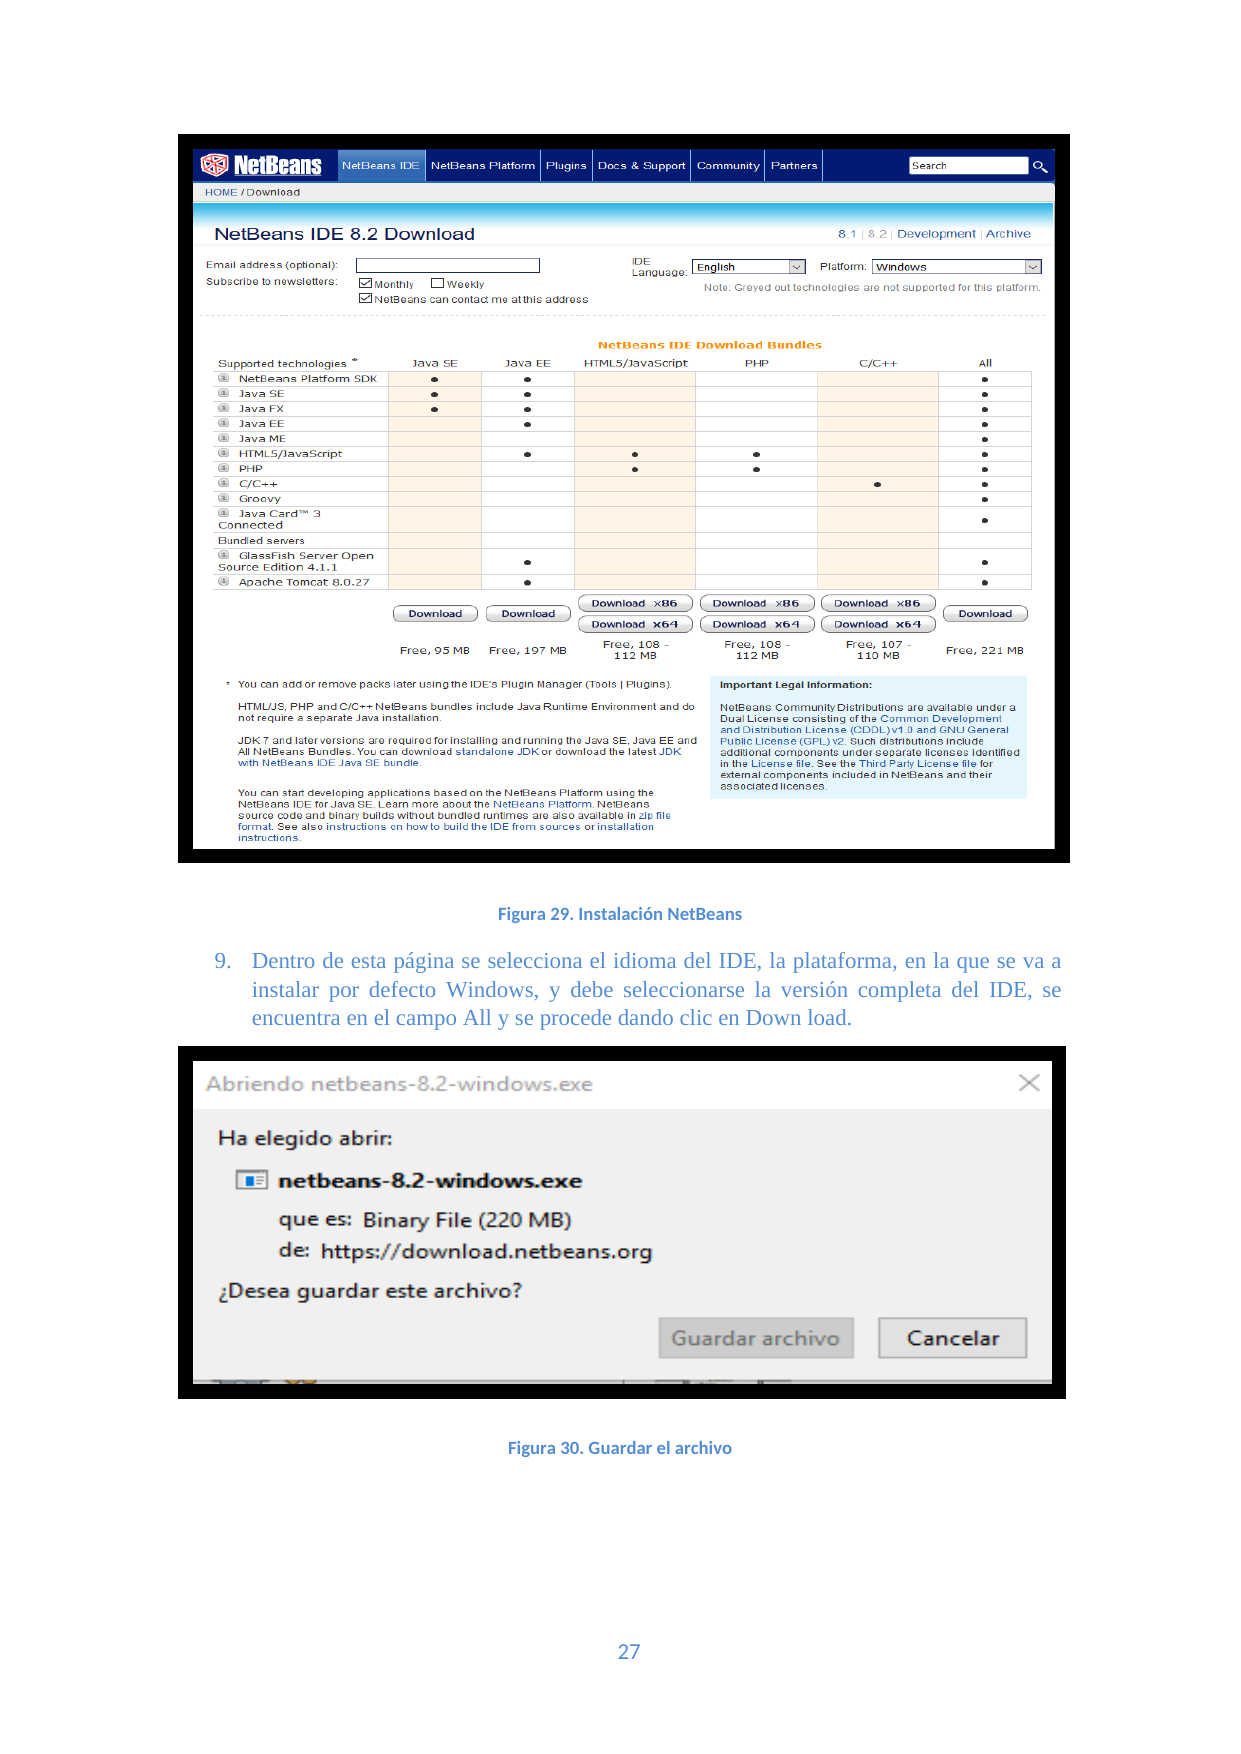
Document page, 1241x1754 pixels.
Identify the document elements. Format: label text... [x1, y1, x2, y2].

text Figura 30. Guardar el archivo [177, 1436, 1063, 1459]
picture [193, 1061, 1052, 1384]
text Figura 29. Instalación NetBeans [177, 902, 1063, 925]
picture [193, 149, 1055, 849]
list Dentro de esta página se selecciona el idioma del IDE, la plataforma, en la que se va a instalar por defecto Windows, y debe seleccionarse la versión completa del IDE, se encuentra en el campo All y se procede dando clic en Down load. [214, 948, 1063, 1031]
